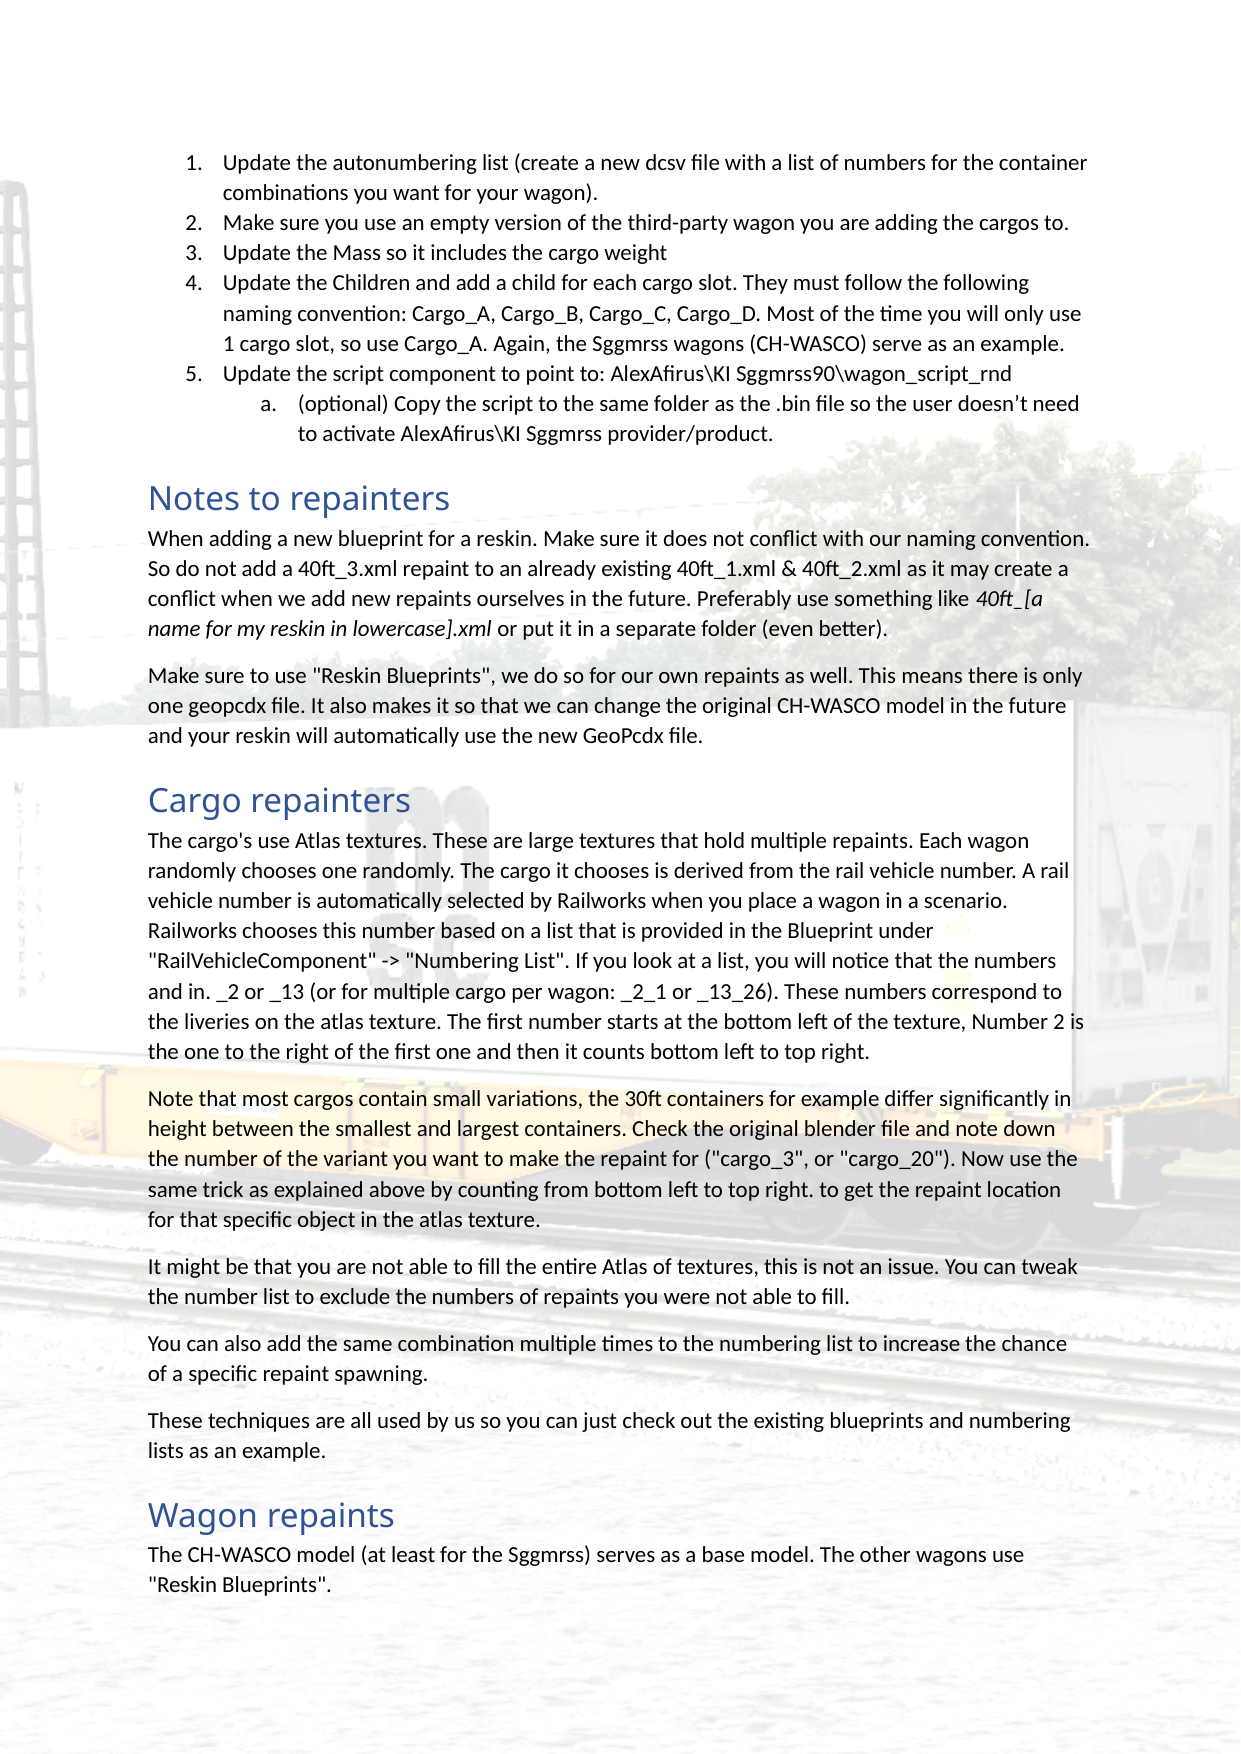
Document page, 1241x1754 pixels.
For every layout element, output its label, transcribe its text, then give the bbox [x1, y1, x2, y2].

list Make sure you use an empty version of the third-party wagon you are adding the cargos to. [185, 208, 1093, 236]
list (optional) Copy the script to the same folder as the .bin file so the user doesn’t need to activate AlexAfirus\KI Sggmrss provider/product. [260, 389, 1093, 447]
subtitle Wagon repaints [148, 1491, 1093, 1537]
list Update the autonumbering list (create a new dcsv file with a list of numbers for the container combinations you want for your wagon). [185, 148, 1093, 206]
list Update the Mass so it includes the cargo weight [185, 238, 1093, 266]
text You can also add the same combination multiple times to the numbering list to increase the chance of a specific repaint spawning. [148, 1329, 1093, 1387]
text Make sure to use "Reskin Blueprints", we do so for our own repaints as well. This means there is only one geopcdx file. It also makes it so that we can change the original CH-WASCO model in the future and your reskin will automatically use the new GeoPcdx file. [148, 661, 1093, 749]
subtitle Notes to repainters [148, 475, 1093, 520]
text It might be that you are not able to fill the entire Atlas of textures, this is not an issue. You can tweak the number list to exclude the numbers of repaints you were not able to fill. [148, 1252, 1093, 1310]
text The CH-WASCO model (at least for the Sggmrss) serves as a base model. The other wagons use "Reskin Blueprints". [148, 1540, 1093, 1598]
list Update the Children and add a child for each cargo slot. They must follow the following naming convention: Cargo_A, Cargo_B, Cargo_C, Cargo_D. Most of the time you will only use 1 cargo slot, so use Cargo_A. Again, the Sggmrss wagons (CH-WASCO) serve as an example. [185, 268, 1093, 357]
text When adding a new blueprint for a reskin. Make sure it does not conflict with our naming convention. So do not add a 40ft_3.xml repaint to an already existing 40ft_1.xml & 40ft_2.xml as it may create a conflict when we add new repaints ourselves in the future. Preferably use something like 40ft_[a name for my reskin in lowercase].xml or put it in a separate folder (even better). [148, 524, 1093, 642]
subtitle Cargo repainters [148, 777, 1093, 822]
text These techniques are all used by us so you can just check out the existing blueprints and numbering lists as an example. [148, 1406, 1093, 1464]
text Note that most cargos contain small variations, the 30ft containers for example differ significantly in height between the smallest and largest containers. Check the original blender file and note down the number of the variant you want to make the repaint for ("cargo_3", or "cargo_20"). Now use the same trick as explained above by counting from bottom left to top right. to get the repaint location for that specific object in the atlas texture. [148, 1084, 1093, 1233]
list Update the script component to point to: AlexAfirus\KI Sggmrss90\wagon_script_rnd [185, 359, 1093, 387]
text The cargo's use Atlas textures. These are large textures that hold multiple repaints. Each wagon randomly chooses one randomly. The cargo it chooses is derived from the rail vehicle number. A rail vehicle number is automatically selected by Railworks when you place a wagon in a scenario. Railworks chooses this number based on a list that is provided in the Blueprint under "RailVehicleComponent" -> "Numbering List". If you look at a list, you will notice that the numbers and in. _2 or _13 (or for multiple cargo per wagon: _2_1 or _13_26). These numbers correspond to the liveries on the atlas texture. The first number starts at the bottom left of the texture, Number 2 is the one to the right of the first one and then it counts bottom left to top right. [148, 826, 1093, 1065]
